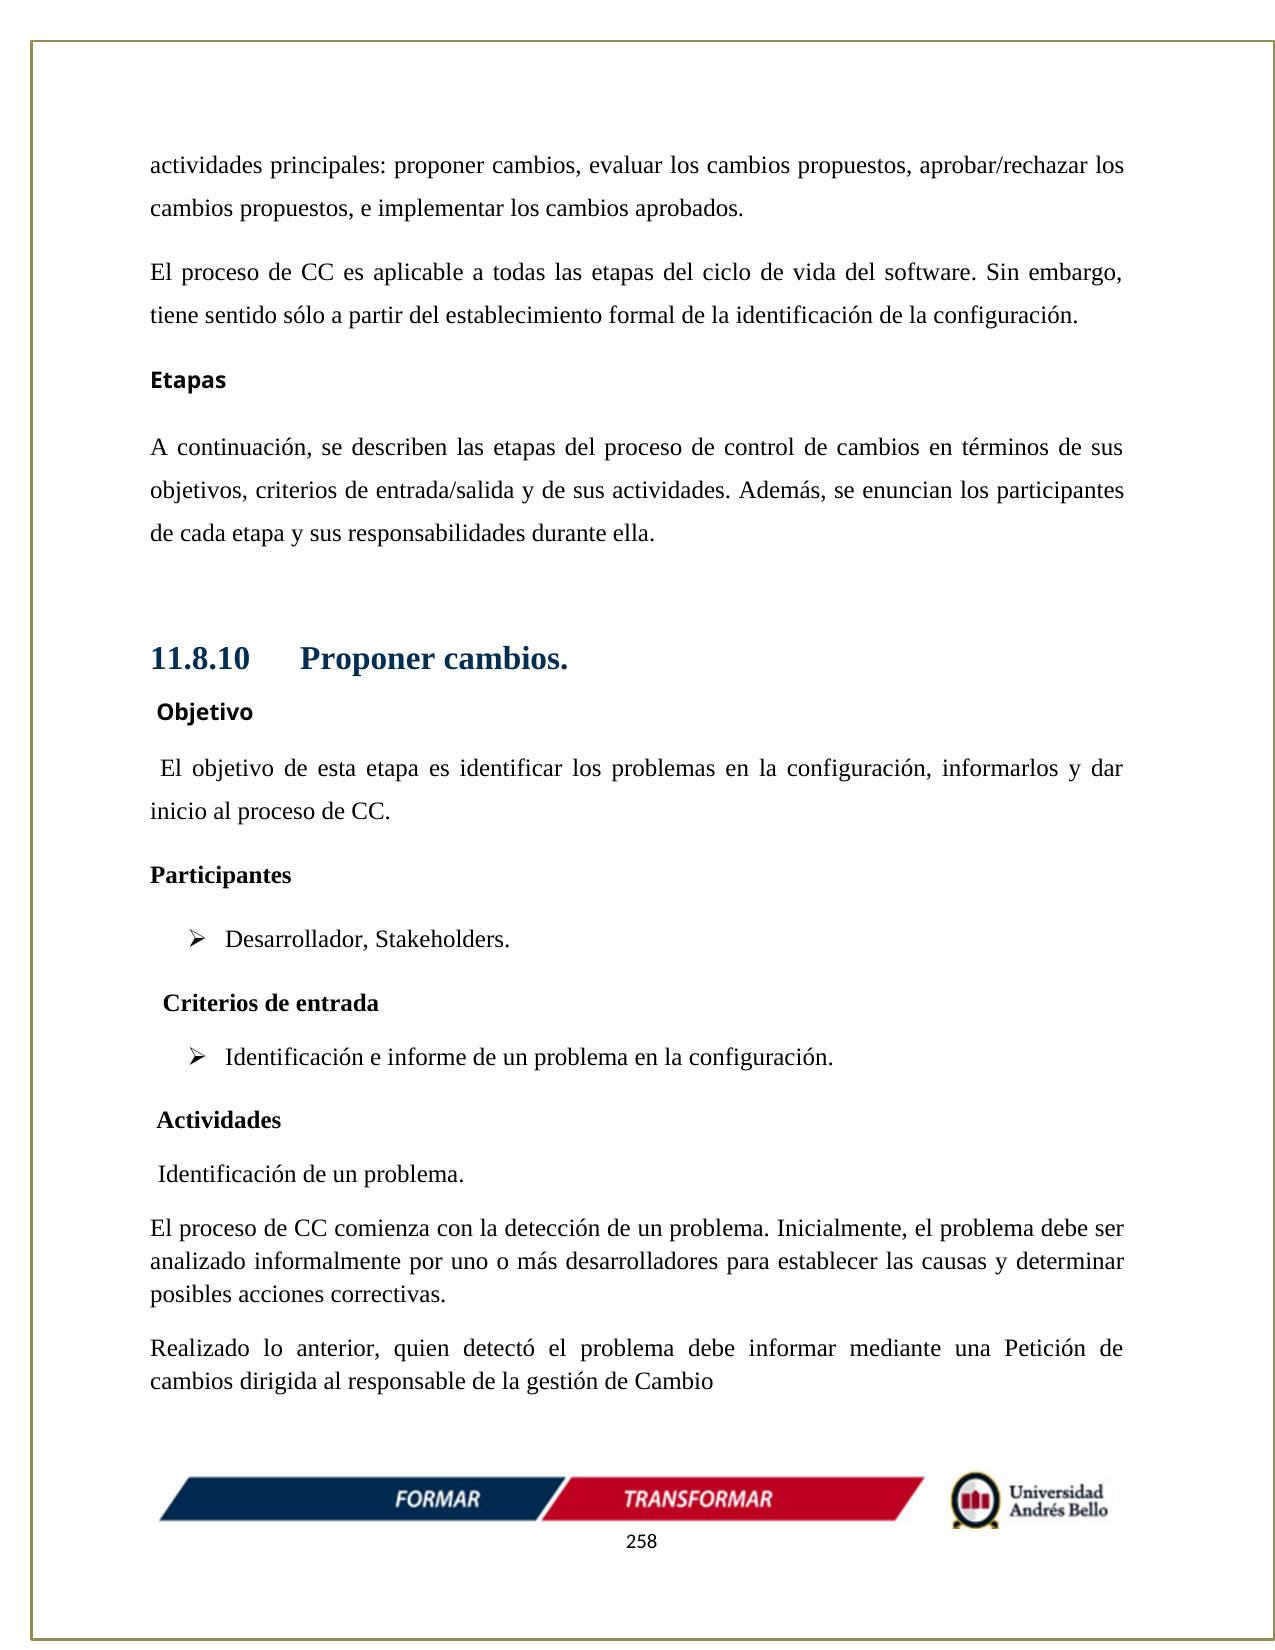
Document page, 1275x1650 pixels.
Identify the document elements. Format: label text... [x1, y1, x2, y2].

text El objetivo de esta etapa es identificar los problemas en la configuración, informarlos y dar inicio al proceso de CC. [150, 753, 1125, 824]
text A continuación, se describen las etapas del proceso de control de cambios en términos de sus objetivos, criterios de entrada/salida y de sus actividades. Además, se enuncian los participantes de cada etapa y sus responsabilidades durante ella. [150, 432, 1125, 547]
text El proceso de CC comienza con la detección de un problema. Inicialmente, el problema debe ser analizado informalmente por uno o más desarrolladores para establecer las causas y determinar posibles acciones correctivas. [150, 1213, 1125, 1308]
picture [157, 1468, 1133, 1529]
list Desarrollador, Stakeholders. [187, 924, 1125, 952]
text Realizado lo anterior, quien detectó el problema debe informar mediante una Petición de cambios dirigida al responsable de la gestión de Cambio [150, 1333, 1125, 1395]
text Etapas [150, 364, 1125, 395]
text Actividades [150, 1106, 1125, 1134]
subtitle Proponer cambios. [150, 638, 1125, 677]
text El proceso de CC es aplicable a todas las etapas del ciclo de vida del software. Sin embargo, tiene sentido sólo a partir del establecimiento formal de la identificación de la configuración. [150, 257, 1125, 329]
list Identificación e informe de un problema en la configuración. [187, 1042, 1125, 1070]
text Participantes [150, 860, 1125, 888]
text Identificación de un problema. [158, 1159, 1125, 1188]
text Criterios de entrada [150, 988, 1125, 1016]
text Objetivo [150, 696, 1125, 727]
